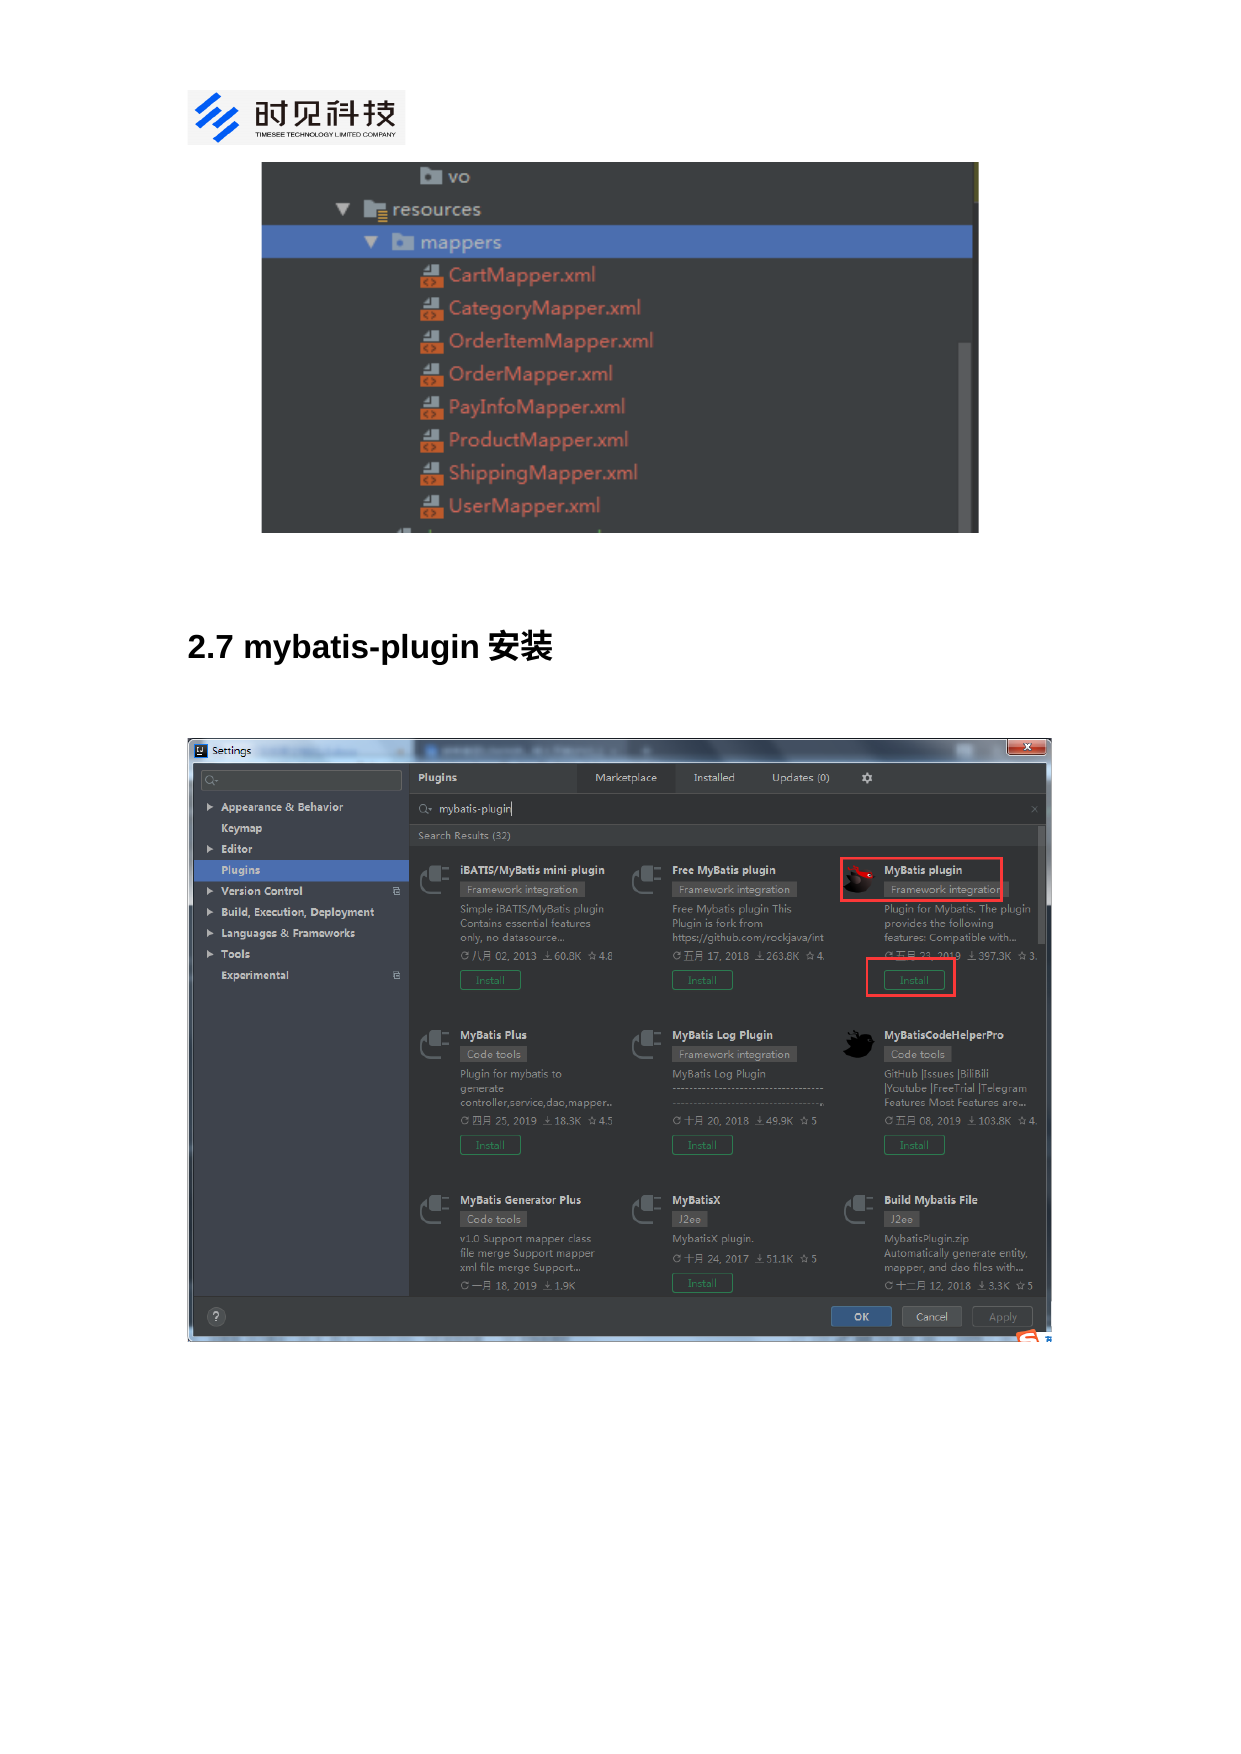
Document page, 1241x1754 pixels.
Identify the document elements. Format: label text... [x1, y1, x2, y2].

subtitle 2.7 mybatis-plugin安装 [187, 612, 1053, 677]
picture [187, 90, 406, 145]
picture [187, 738, 1052, 1342]
picture [261, 162, 979, 533]
